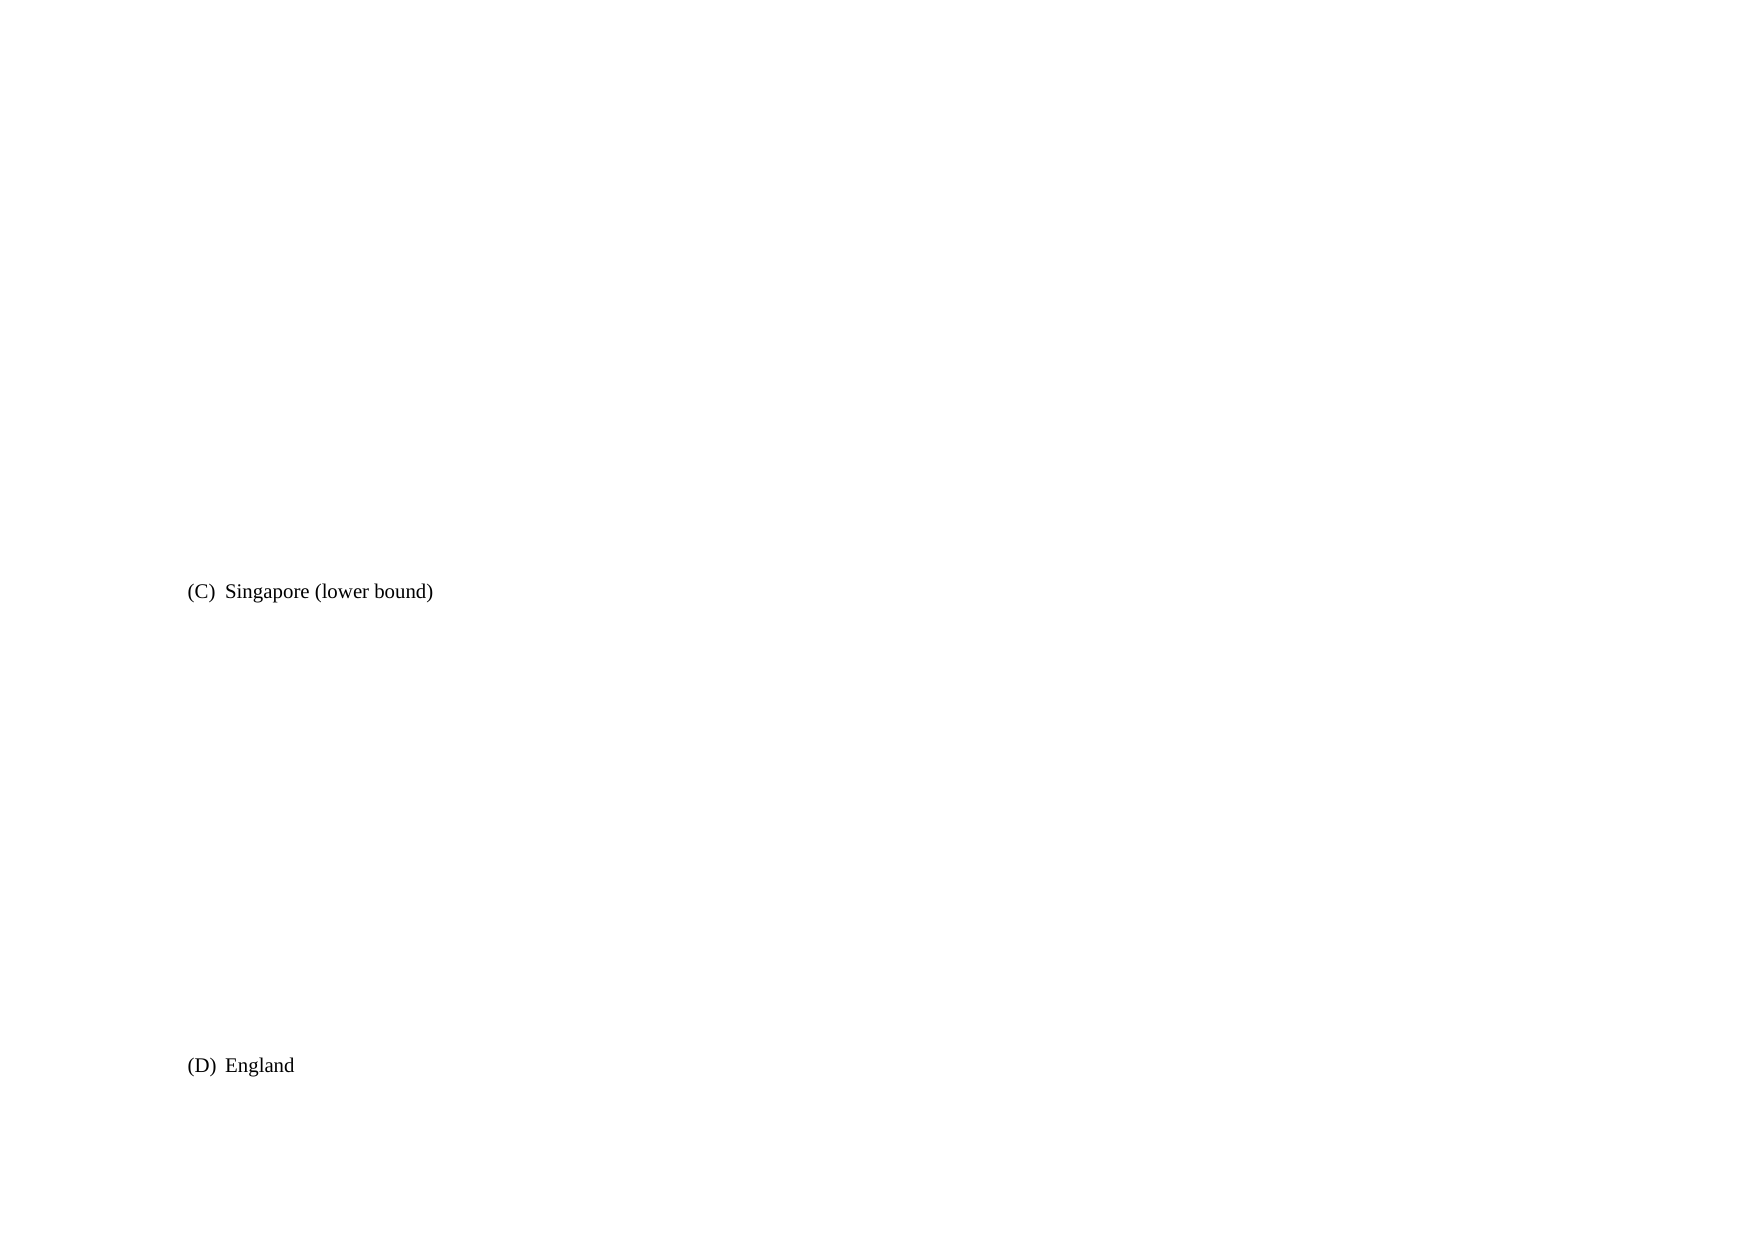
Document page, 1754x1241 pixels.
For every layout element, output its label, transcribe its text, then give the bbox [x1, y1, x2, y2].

list England [187, 1053, 1604, 1077]
list Singapore (lower bound) [187, 579, 1604, 603]
